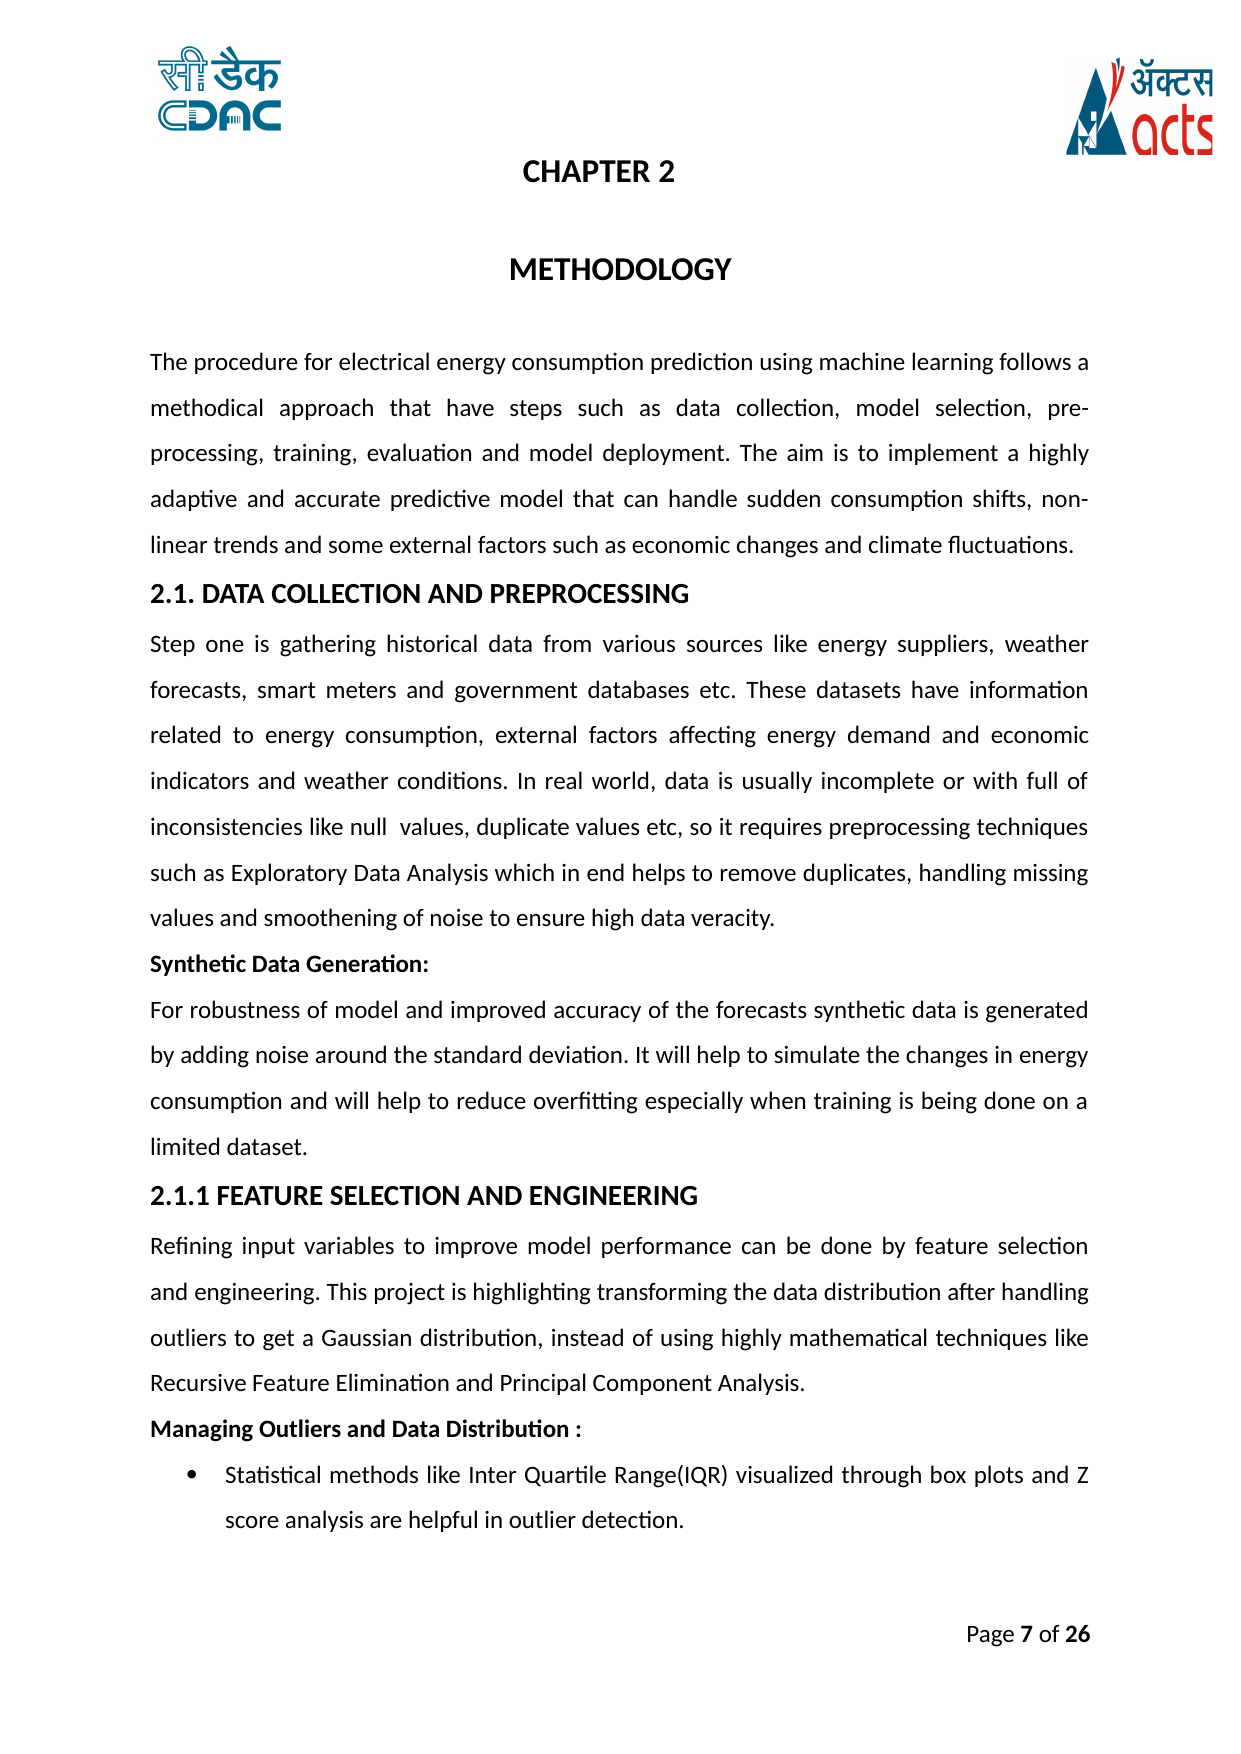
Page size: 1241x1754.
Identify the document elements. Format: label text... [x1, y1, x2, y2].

text Managing Outliers and Data Distribution : [150, 1413, 1090, 1444]
text 2.1. DATA COLLECTION AND PREPROCESSING [150, 575, 1090, 610]
text For robustness of model and improved accuracy of the forecasts synthetic data is generated by adding noise around the standard deviation. It will help to simulate the changes in energy consumption and will help to reduce overfitting especially when training is being done on a limited dataset. [150, 994, 1090, 1162]
subtitle METHODOLOGY [150, 248, 1090, 289]
text Step one is gathering historical data from various sources like energy suppliers, weather forecasts, smart meters and government databases etc. These datasets have information related to energy consumption, external factors affecting energy demand and economic indicators and weather conditions. In real world, data is usually incomplete or with full of inconsistencies like null values, duplicate values etc, so it requires preprocessing techniques such as Exploratory Data Analysis which in end helps to remove duplicates, handling missing values and smoothening of noise to ensure high data veracity. [150, 628, 1090, 933]
picture [1079, 121, 1098, 148]
picture [150, 37, 287, 151]
text Synthetic Data Generation: [150, 948, 1090, 979]
text Refining input variables to improve model performance can be done by feature selection and engineering. This project is highlighting transforming the data distribution after handling outliers to get a Gaussian distribution, instead of using highly mathematical techniques like Recursive Feature Elimination and Principal Component Analysis. [150, 1230, 1090, 1398]
text 2.1.1 FEATURE SELECTION AND ENGINEERING [150, 1177, 1090, 1212]
list Statistical methods like Inter Quartile Range(IQR) visualized through box plots and Z score analysis are helpful in outlier detection. [187, 1459, 1090, 1535]
subtitle CHAPTER 2 [150, 150, 1090, 191]
picture [1091, 112, 1096, 120]
text The procedure for electrical energy consumption prediction using machine learning follows a methodical approach that have steps such as data collection, model selection, pre-processing, training, evaluation and model deployment. The aim is to implement a highly adaptive and accurate predictive model that can handle sudden consumption shifts, non-linear trends and some external factors such as economic changes and climate fluctuations. [150, 346, 1090, 559]
picture [1065, 57, 1213, 154]
picture [1079, 140, 1087, 154]
picture [1170, 73, 1184, 79]
